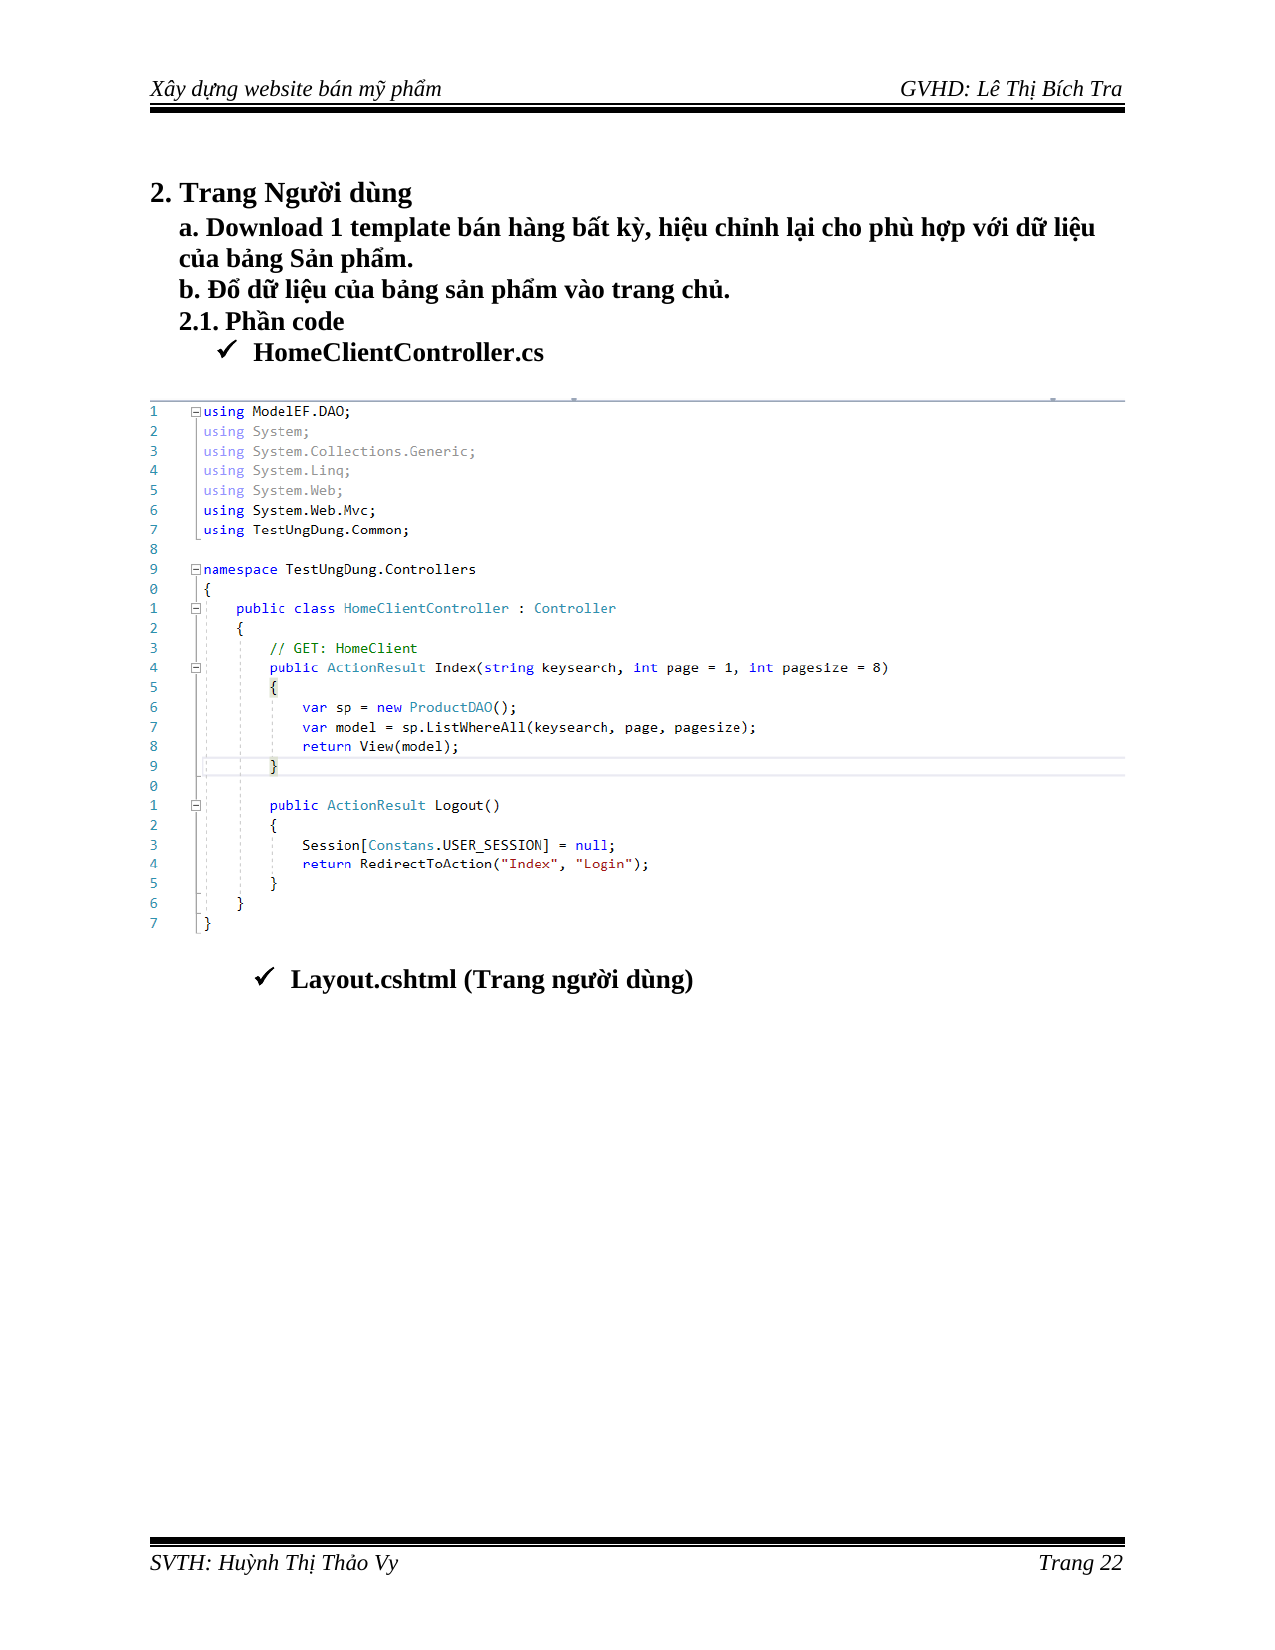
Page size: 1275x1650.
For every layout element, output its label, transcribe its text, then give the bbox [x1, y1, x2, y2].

picture [150, 398, 1125, 934]
text b. Đổ dữ liệu của bảng sản phẩm vào trang chủ. [178, 273, 1125, 304]
subtitle 2. Trang Người dùng [150, 175, 1125, 208]
text a. Download 1 template bán hàng bất kỳ, hiệu chỉnh lại cho phù hợp với dữ liệu của bảng Sản phẩm. [178, 211, 1125, 273]
list Layout.cshtml (Trang người dùng) [253, 963, 1125, 994]
list Phần code [178, 304, 1125, 336]
list HomeClientController.cs [216, 336, 1125, 367]
